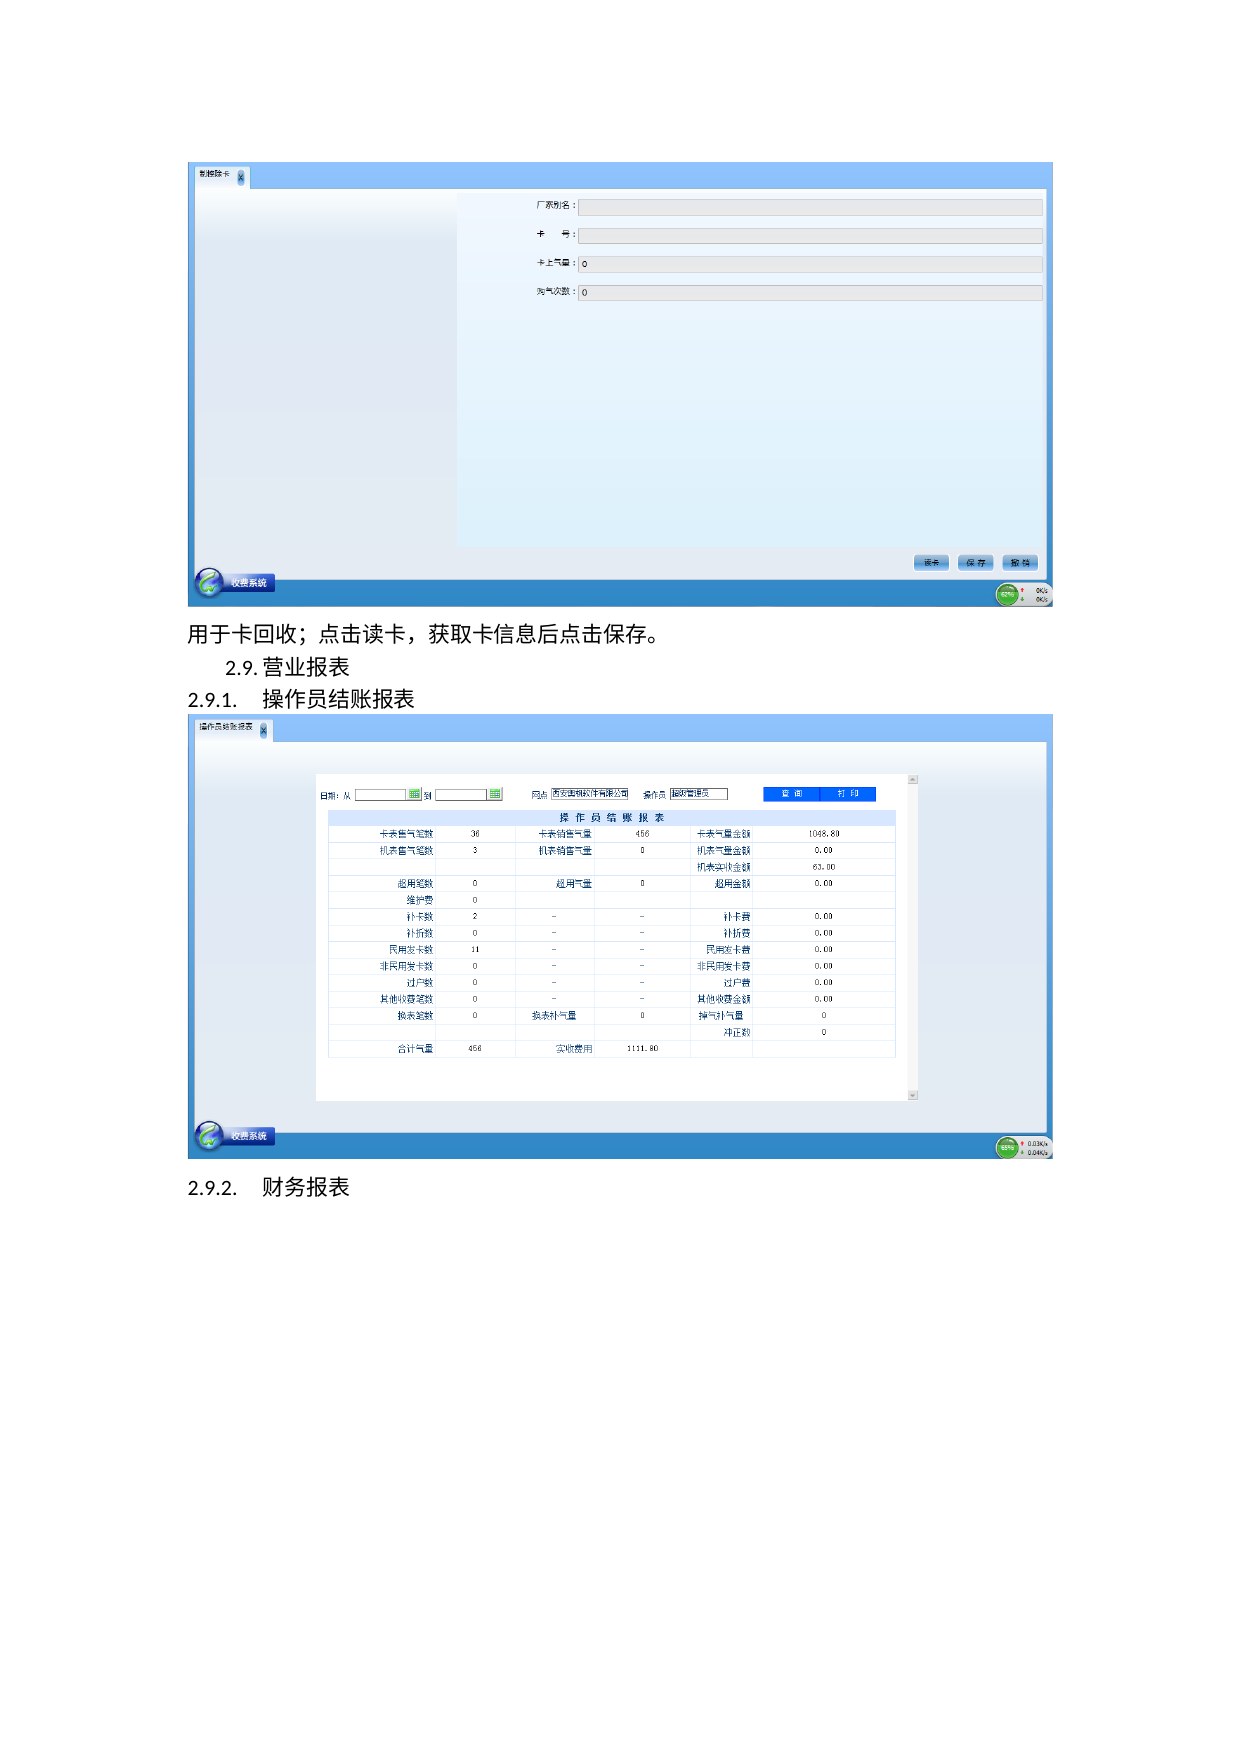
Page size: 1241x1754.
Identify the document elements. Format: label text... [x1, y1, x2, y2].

list 操作员结账报表 [187, 682, 1053, 714]
list 财务报表 [187, 1169, 1053, 1202]
picture [187, 714, 1053, 1159]
text 用于卡回收；点击读卡，获取卡信息后点击保存。 [187, 617, 1053, 649]
picture [187, 162, 1053, 607]
list 营业报表 [225, 649, 1053, 682]
